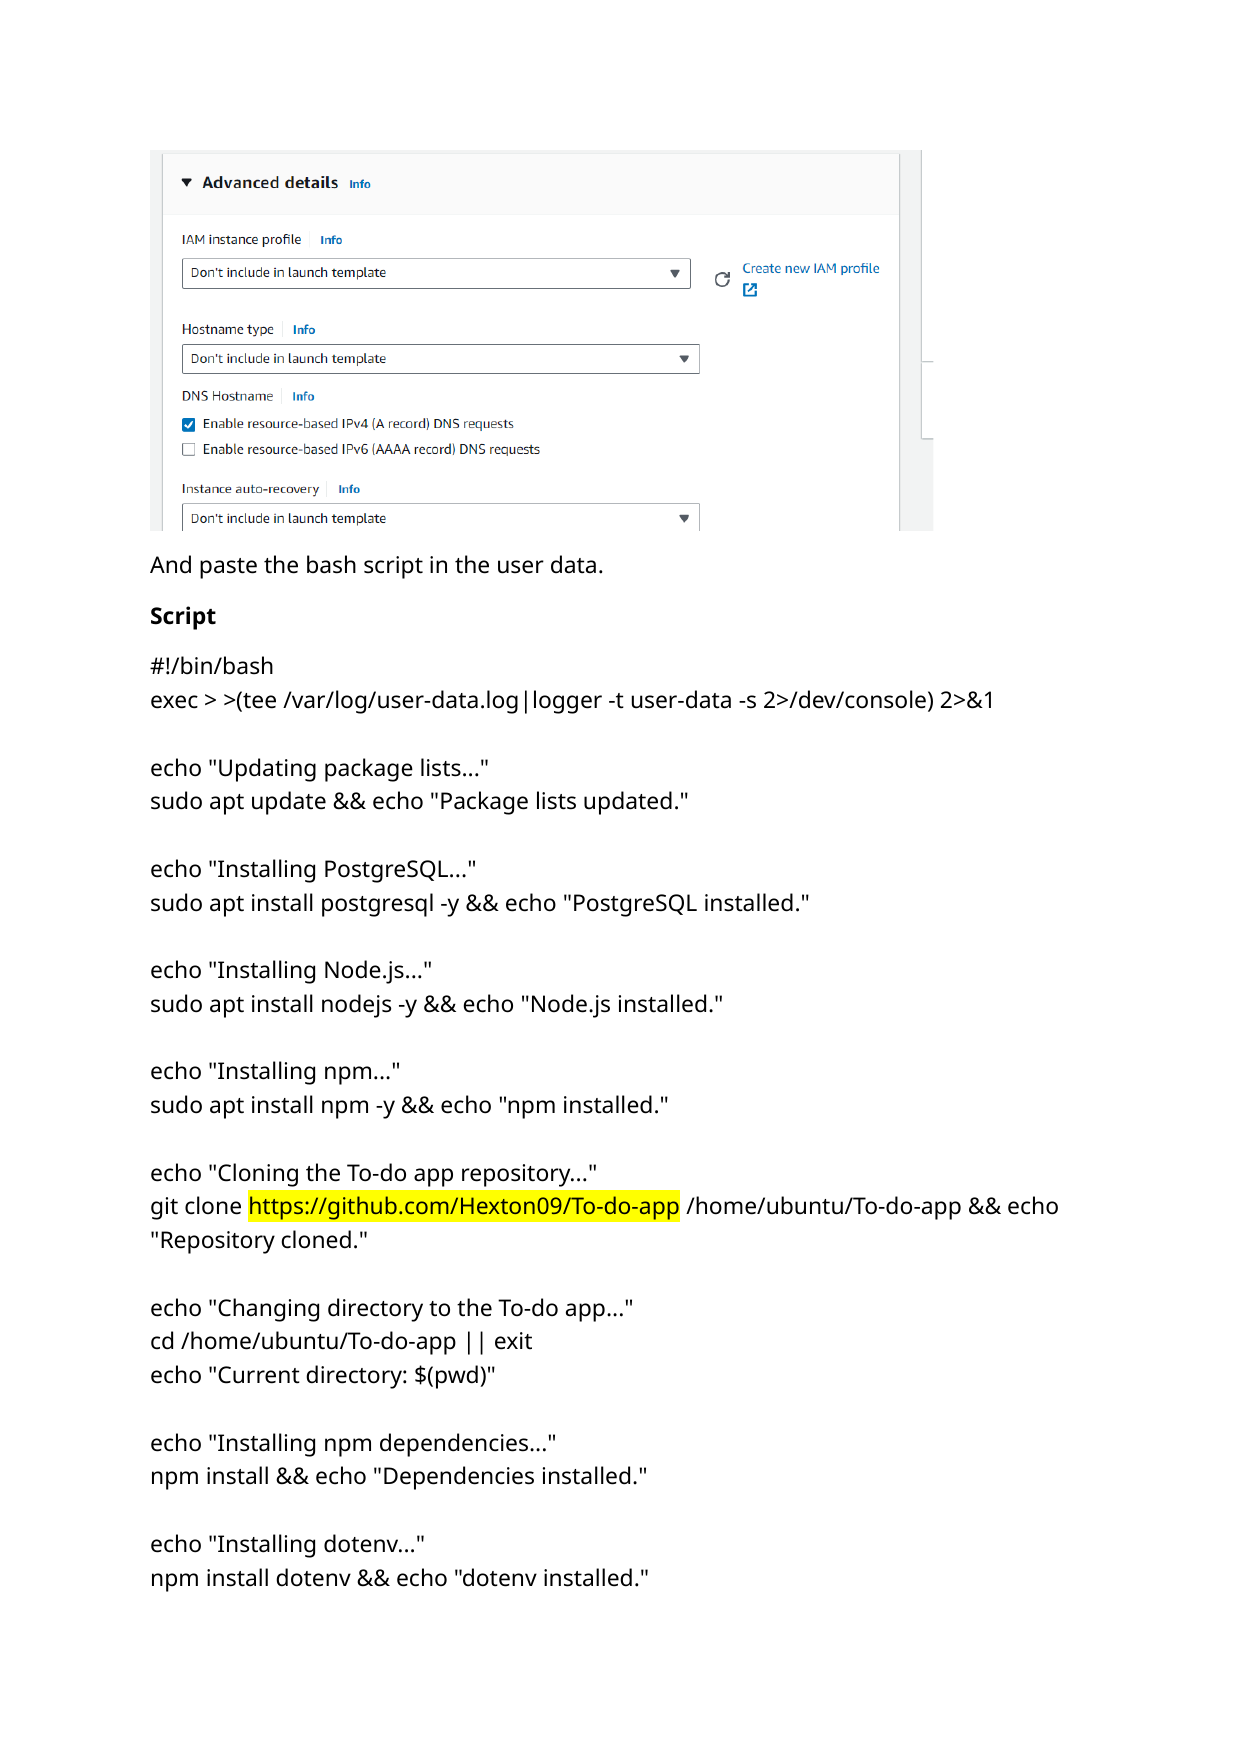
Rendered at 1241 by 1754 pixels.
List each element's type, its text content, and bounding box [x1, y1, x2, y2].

text And paste the bash script in the user data. [150, 549, 1090, 581]
text echo "Changing directory to the To-do app..." [150, 1292, 1090, 1323]
text sudo apt install npm -y && echo "npm installed." [150, 1089, 1090, 1120]
text #!/bin/bash [150, 650, 1090, 682]
text sudo apt install nodejs -y && echo "Node.js installed." [150, 988, 1090, 1019]
text echo "Installing npm..." [150, 1055, 1090, 1087]
text exec > >(tee /var/log/user-data.log|logger -t user-data -s 2>/dev/console) 2>&1 [150, 684, 1090, 715]
text npm install dotenv && echo "dotenv installed." [150, 1562, 1090, 1593]
text echo "Updating package lists..." [150, 752, 1090, 783]
text echo "Installing dotenv..." [150, 1528, 1090, 1559]
text sudo apt update && echo "Package lists updated." [150, 785, 1090, 817]
text echo "Cloning the To-do app repository..." [150, 1157, 1090, 1188]
text echo "Installing npm dependencies..." [150, 1427, 1090, 1458]
text cd /home/ubuntu/To-do-app || exit [150, 1325, 1090, 1357]
text echo "Installing Node.js..." [150, 954, 1090, 985]
text echo "Current directory: $(pwd)" [150, 1359, 1090, 1390]
text npm install && echo "Dependencies installed." [150, 1460, 1090, 1492]
text Script [150, 600, 1090, 631]
text git clone https://github.com/Hexton09/To-do-app /home/ubuntu/To-do-app && echo "Repository cloned." [150, 1190, 1090, 1255]
picture [150, 150, 934, 531]
text echo "Installing PostgreSQL..." [150, 853, 1090, 884]
text sudo apt install postgresql -y && echo "PostgreSQL installed." [150, 887, 1090, 918]
